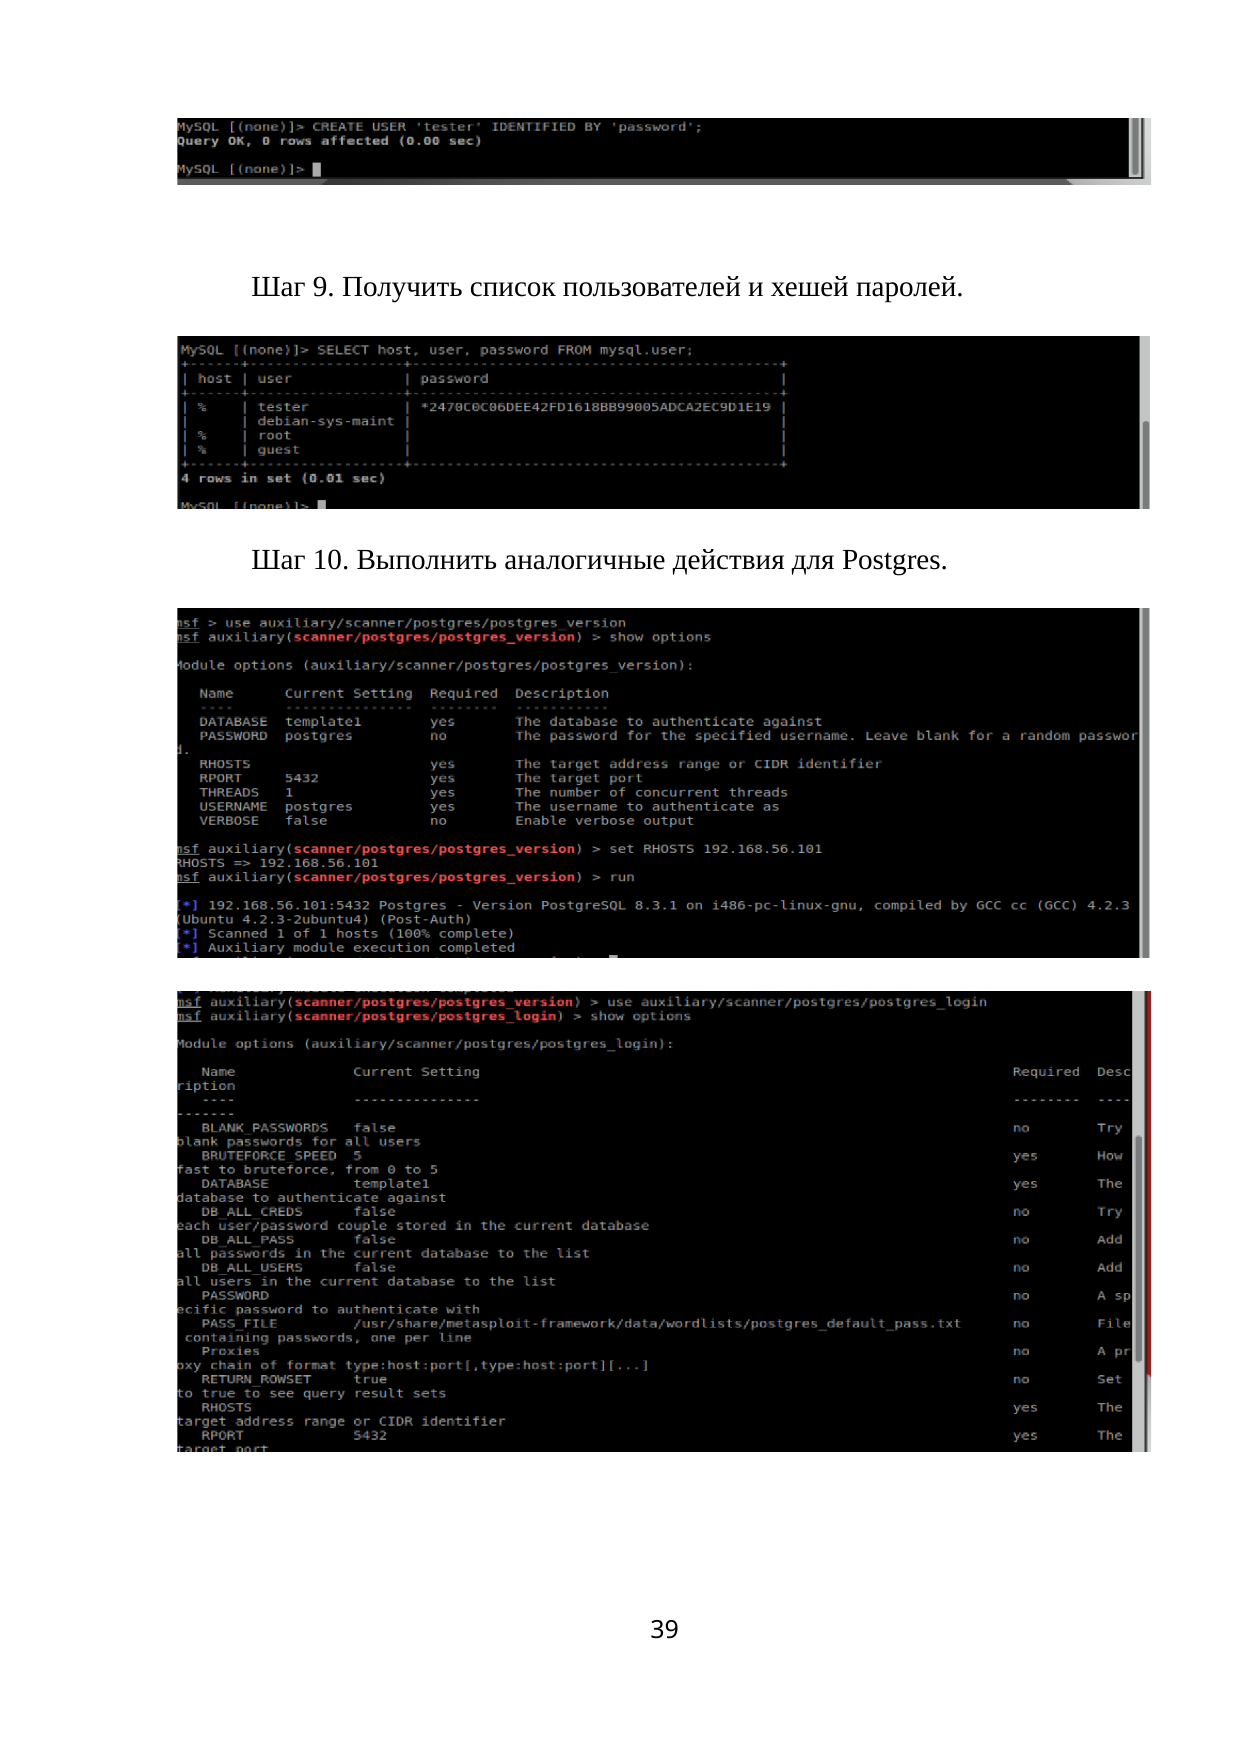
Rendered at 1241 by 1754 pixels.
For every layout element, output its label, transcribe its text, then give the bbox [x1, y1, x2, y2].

picture [177, 118, 1152, 185]
picture [177, 608, 1150, 958]
picture [177, 991, 1152, 1452]
text Шаг 9. Получить список пользователей и хешей паролей. [177, 269, 1152, 303]
text Шаг 10. Выполнить аналогичные действия для Postgres. [177, 542, 1152, 575]
picture [177, 336, 1150, 509]
